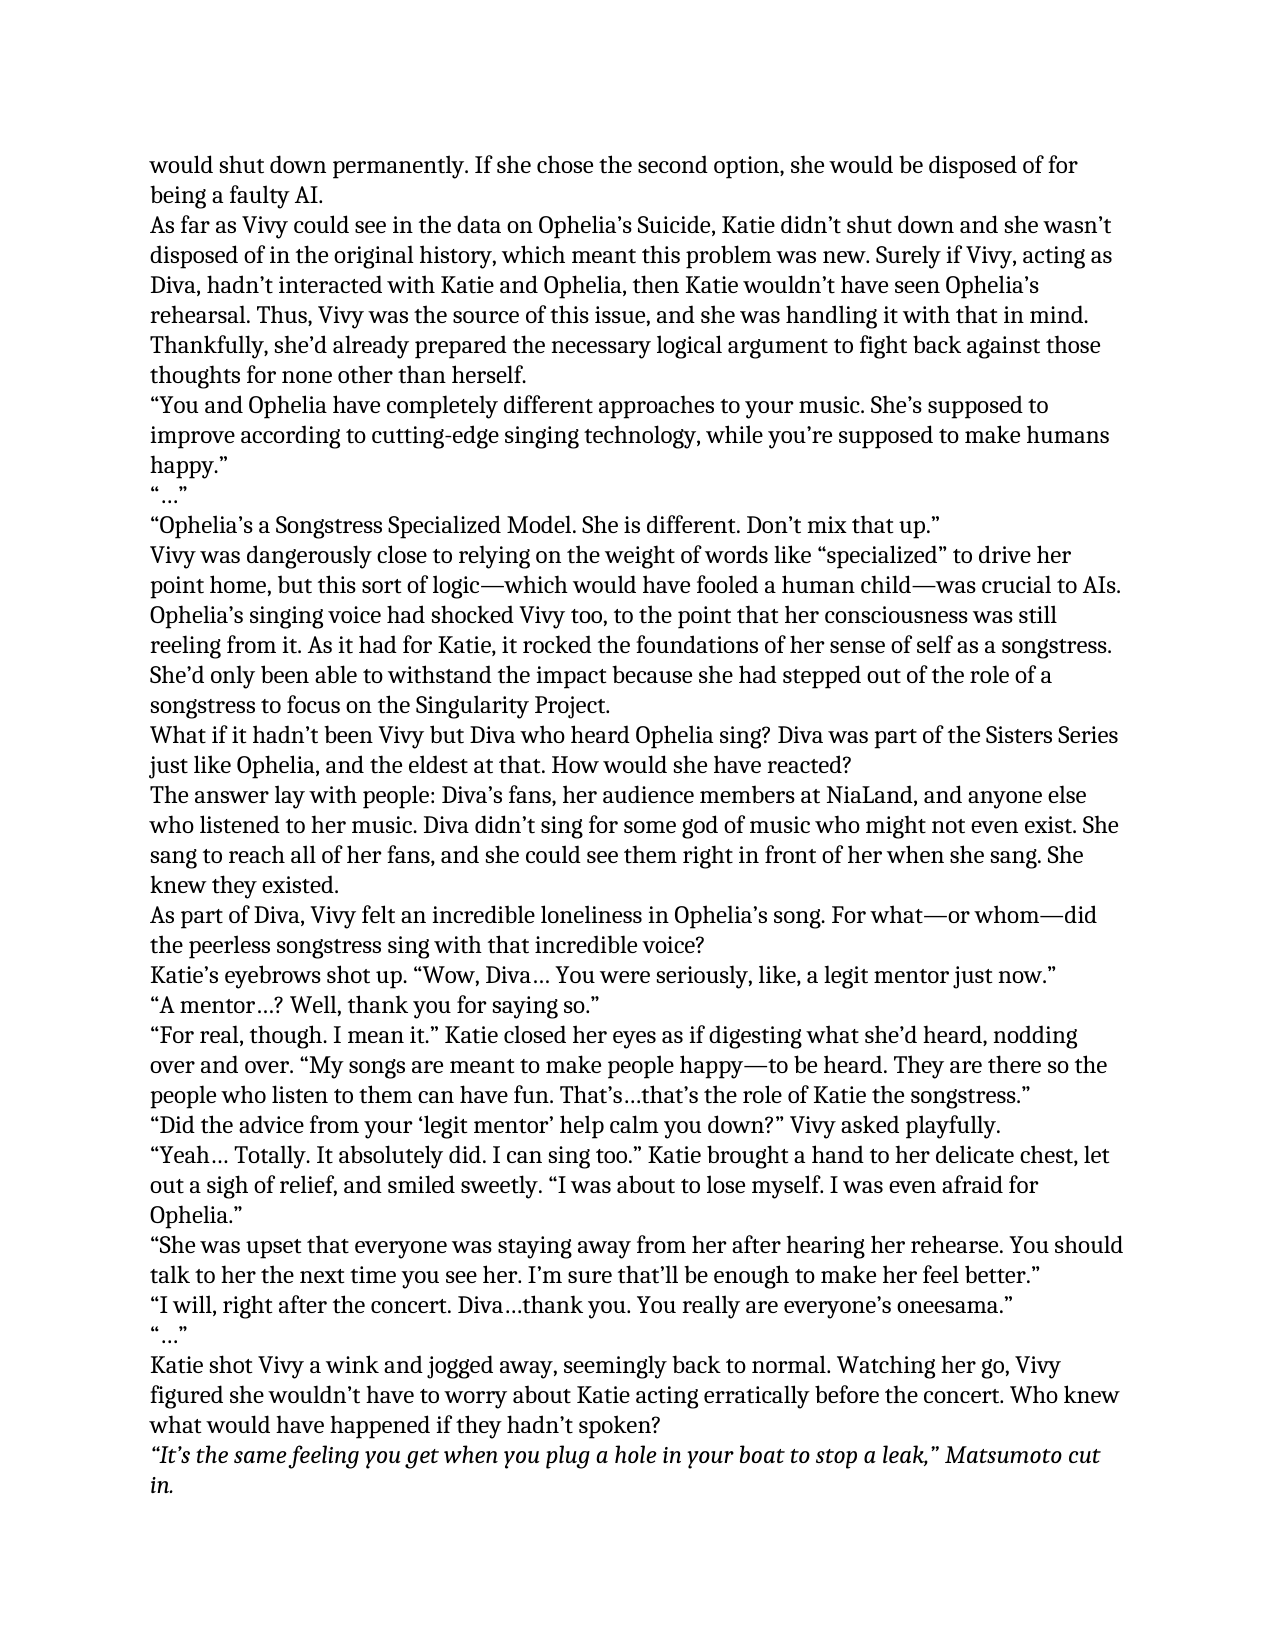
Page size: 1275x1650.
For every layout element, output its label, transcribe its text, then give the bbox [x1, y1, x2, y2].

text “It’s the same feeling you get when you plug a hole in your boat to stop a leak,” Matsumoto cut in. [150, 1440, 1125, 1500]
text As far as Vivy could see in the data on Ophelia’s Suicide, Katie didn’t shut down and she wasn’t disposed of in the original history, which meant this problem was new. Surely if Vivy, acting as Diva, hadn’t interacted with Katie and Ophelia, then Katie wouldn’t have seen Ophelia’s rehearsal. Thus, Vivy was the source of this issue, and she was handling it with that in mind. Thankfully, she’d already prepared the necessary logical argument to fight back against those thoughts for none other than herself. [150, 210, 1125, 390]
text “A mentor…? Well, thank you for saying so.” [150, 990, 1125, 1020]
text Katie shot Vivy a wink and jogged away, seemingly back to normal. Watching her go, Vivy figured she wouldn’t have to worry about Katie acting erratically before the concert. Who knew what would have happened if they hadn’t spoken? [150, 1350, 1125, 1440]
text “She was upset that everyone was staying away from her after hearing her rehearse. You should talk to her the next time you see her. I’m sure that’ll be enough to make her feel better.” [150, 1230, 1125, 1290]
text The answer lay with people: Diva’s fans, her audience members at NiaLand, and anyone else who listened to her music. Diva didn’t sing for some god of music who might not even exist. She sang to reach all of her fans, and she could see them right in front of her when she sang. She knew they existed. [150, 780, 1125, 900]
text “I will, right after the concert. Diva…thank you. You really are everyone’s oneesama.” [150, 1290, 1125, 1320]
text “You and Ophelia have completely different approaches to your music. She’s supposed to improve according to cutting-edge singing technology, while you’re supposed to make humans happy.” [150, 390, 1125, 480]
text Vivy was dangerously close to relying on the weight of words like “specialized” to drive her point home, but this sort of logic—which would have fooled a human child—was crucial to AIs. Ophelia’s singing voice had shocked Vivy too, to the point that her consciousness was still reeling from it. As it had for Katie, it rocked the foundations of her sense of self as a songstress. She’d only been able to withstand the impact because she had stepped out of the role of a songstress to focus on the Singularity Project. [150, 540, 1125, 720]
text Katie’s eyebrows shot up. “Wow, Diva… You were seriously, like, a legit mentor just now.” [150, 960, 1125, 990]
text “Ophelia’s a Songstress Specialized Model. She is different. Don’t mix that up.” [150, 510, 1125, 540]
text “Yeah… Totally. It absolutely did. I can sing too.” Katie brought a hand to her delicate chest, let out a sigh of relief, and smiled sweetly. “I was about to lose myself. I was even afraid for Ophelia.” [150, 1140, 1125, 1230]
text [150, 150, 1125, 210]
text “Did the advice from your ‘legit mentor’ help calm you down?” Vivy asked playfully. [150, 1110, 1125, 1140]
text “…” [150, 1320, 1125, 1350]
text “For real, though. I mean it.” Katie closed her eyes as if digesting what she’d heard, nodding over and over. “My songs are meant to make people happy—to be heard. They are there so the people who listen to them can have fun. That’s…that’s the role of Katie the songstress.” [150, 1020, 1125, 1110]
text What if it hadn’t been Vivy but Diva who heard Ophelia sing? Diva was part of the Sisters Series just like Ophelia, and the eldest at that. How would she have reacted? [150, 720, 1125, 780]
text “…” [150, 480, 1125, 510]
text As part of Diva, Vivy felt an incredible loneliness in Ophelia’s song. For what—or whom—did the peerless songstress sing with that incredible voice? [150, 900, 1125, 960]
